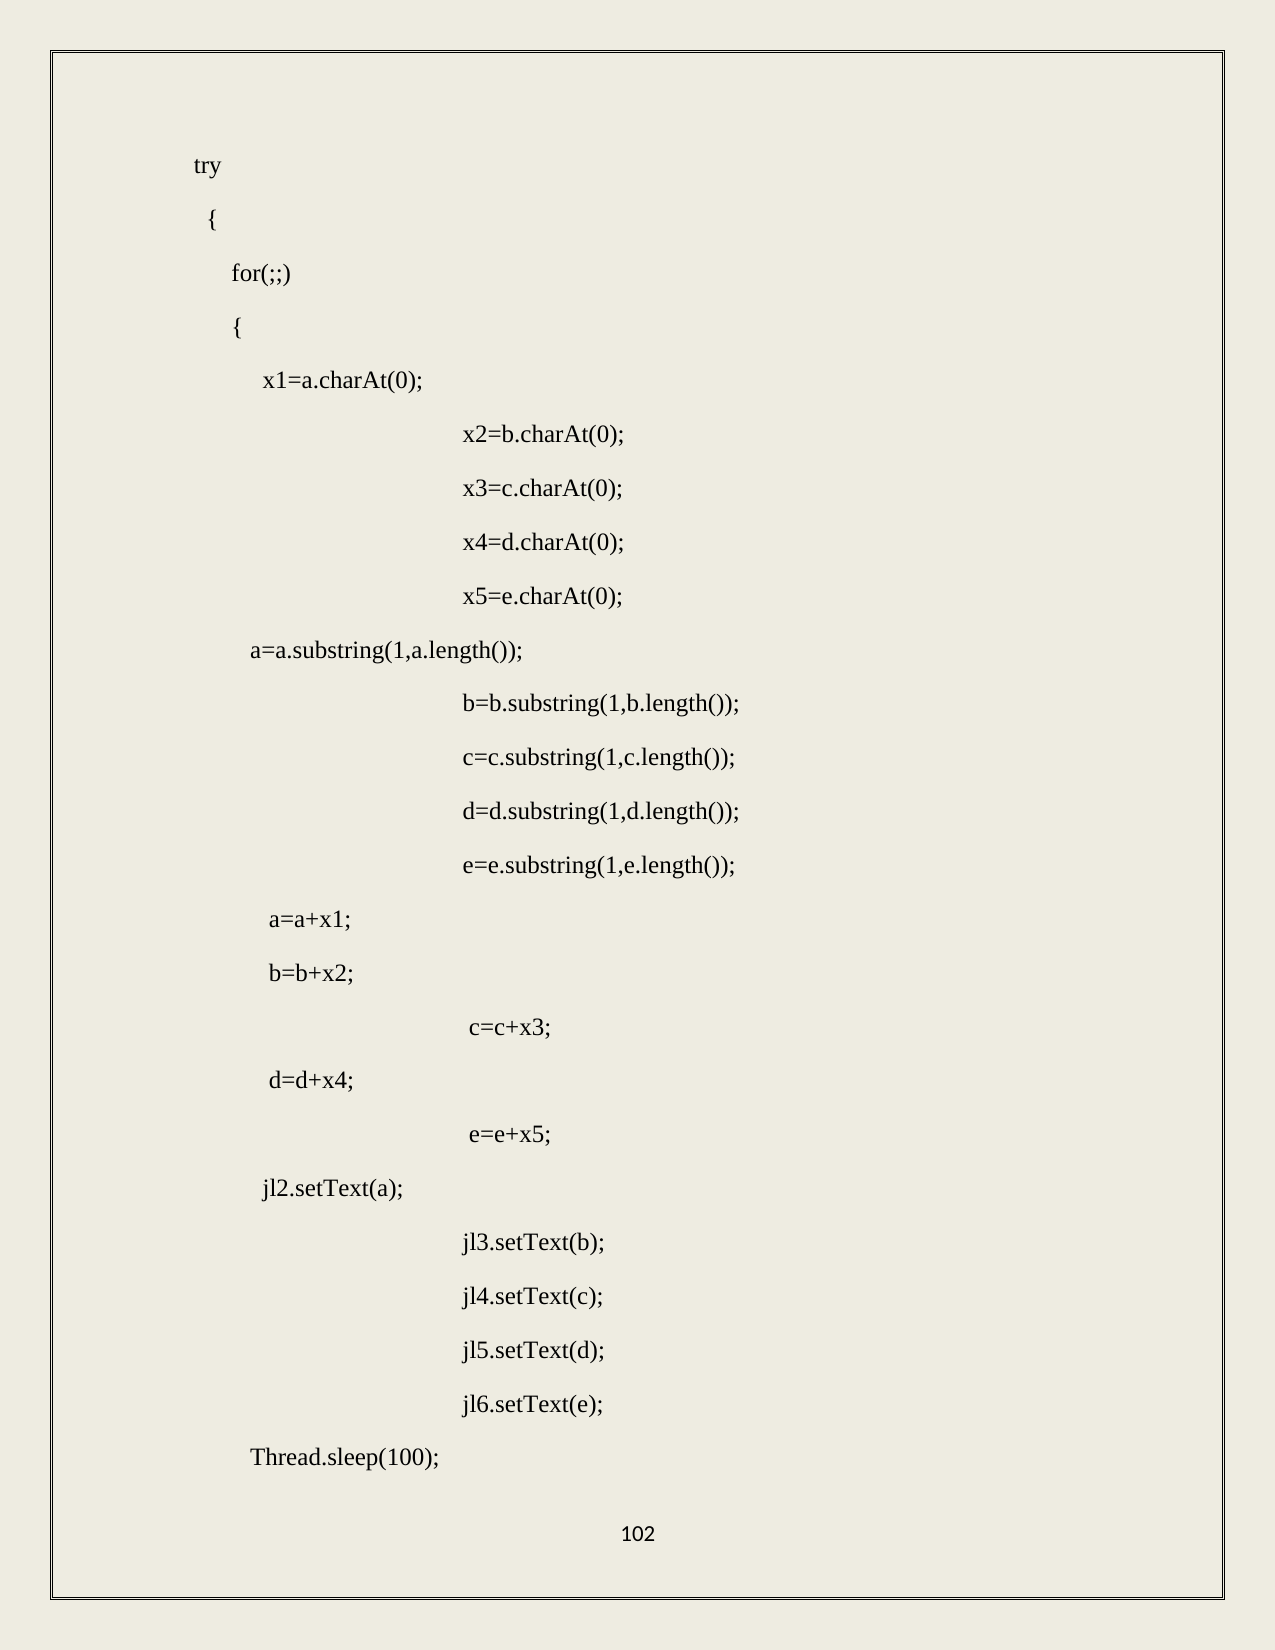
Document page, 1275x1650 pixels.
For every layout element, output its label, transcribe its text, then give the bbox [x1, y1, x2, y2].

text jl6.setText(e); [150, 1389, 1125, 1417]
text x2=b.charAt(0); [150, 419, 1125, 448]
text jl3.setText(b); [150, 1227, 1125, 1256]
text { [150, 312, 1125, 340]
text b=b+x2; [150, 958, 1125, 987]
text c=c+x3; [150, 1012, 1125, 1040]
text for(;;) [150, 258, 1125, 286]
text jl5.setText(d); [150, 1335, 1125, 1363]
text jl4.setText(c); [150, 1281, 1125, 1310]
text x4=d.charAt(0); [150, 527, 1125, 556]
text b=b.substring(1,b.length()); [150, 688, 1125, 717]
text c=c.substring(1,c.length()); [150, 742, 1125, 771]
text a=a.substring(1,a.length()); [150, 635, 1125, 663]
text { [150, 204, 1125, 233]
text jl2.setText(a); [150, 1173, 1125, 1202]
text a=a+x1; [150, 904, 1125, 933]
text x5=e.charAt(0); [150, 581, 1125, 609]
text e=e.substring(1,e.length()); [150, 850, 1125, 879]
text x1=a.charAt(0); [150, 365, 1125, 394]
text x3=c.charAt(0); [150, 473, 1125, 502]
text try [150, 150, 1125, 179]
text Thread.sleep(100); [150, 1442, 1125, 1471]
text d=d+x4; [150, 1066, 1125, 1094]
text e=e+x5; [150, 1119, 1125, 1148]
text d=d.substring(1,d.length()); [150, 796, 1125, 825]
